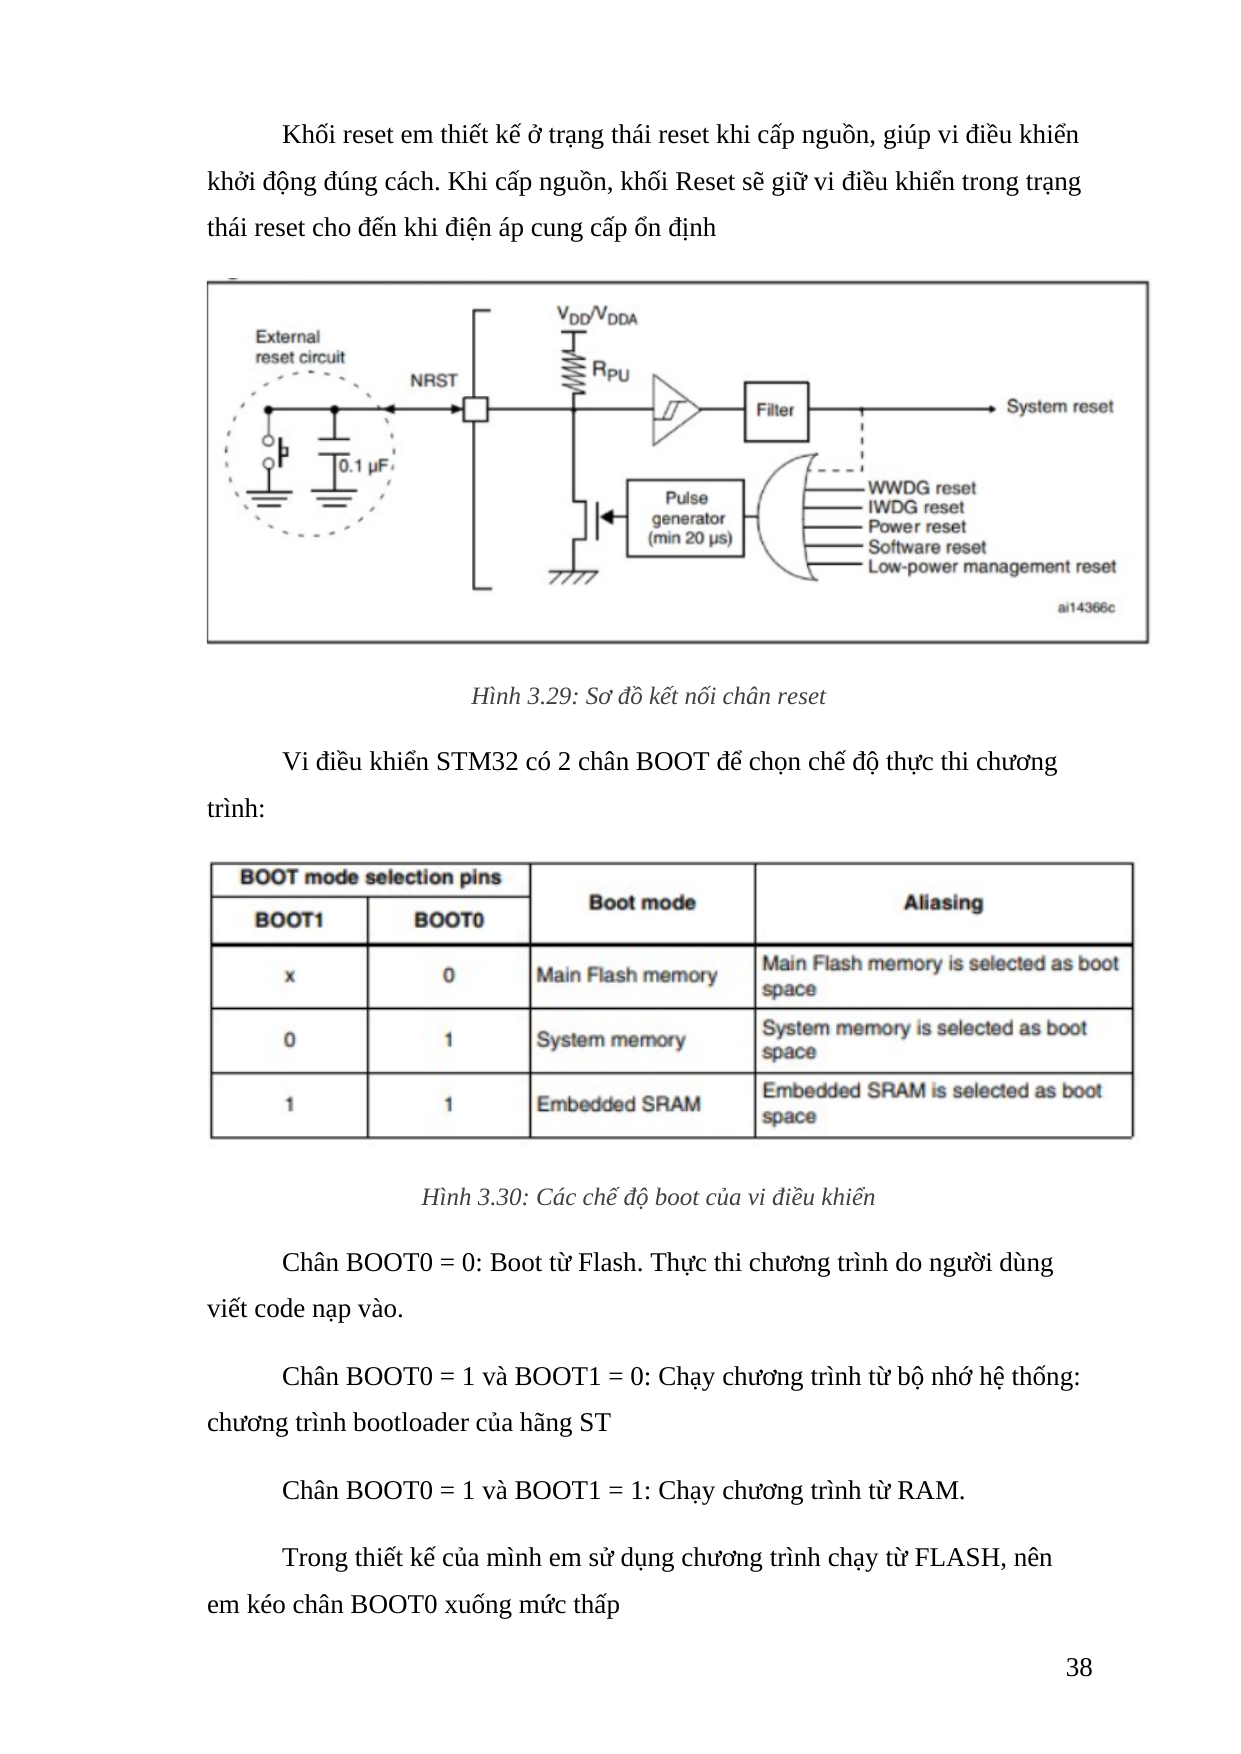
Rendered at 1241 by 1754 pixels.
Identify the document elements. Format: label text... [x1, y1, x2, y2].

picture [206, 859, 1140, 1146]
text Trong thiết kế của mình em sử dụng chương trình chạy từ FLASH, nên em kéo chân BOOT0 xuống mức thấp [207, 1541, 1092, 1619]
text Khối reset em thiết kế ở trạng thái reset khi cấp nguồn, giúp vi điều khiển khởi động đúng cách. Khi cấp nguồn, khối Reset sẽ giữ vi điều khiển trong trạng thái reset cho đến khi điện áp cung cấp ổn định [207, 118, 1092, 243]
picture [206, 278, 1152, 645]
text Chân BOOT0 = 0: Boot từ Flash. Thực thi chương trình do người dùng viết code nạp vào. [207, 1246, 1092, 1323]
text Vi điều khiển STM32 có 2 chân BOOT để chọn chế độ thực thi chương trình: [207, 745, 1092, 823]
text Chân BOOT0 = 1 và BOOT1 = 0: Chạy chương trình từ bộ nhớ hệ thống: chương trình bootloader của hãng ST [207, 1360, 1092, 1438]
text Chân BOOT0 = 1 và BOOT1 = 1: Chạy chương trình từ RAM. [207, 1474, 1092, 1505]
